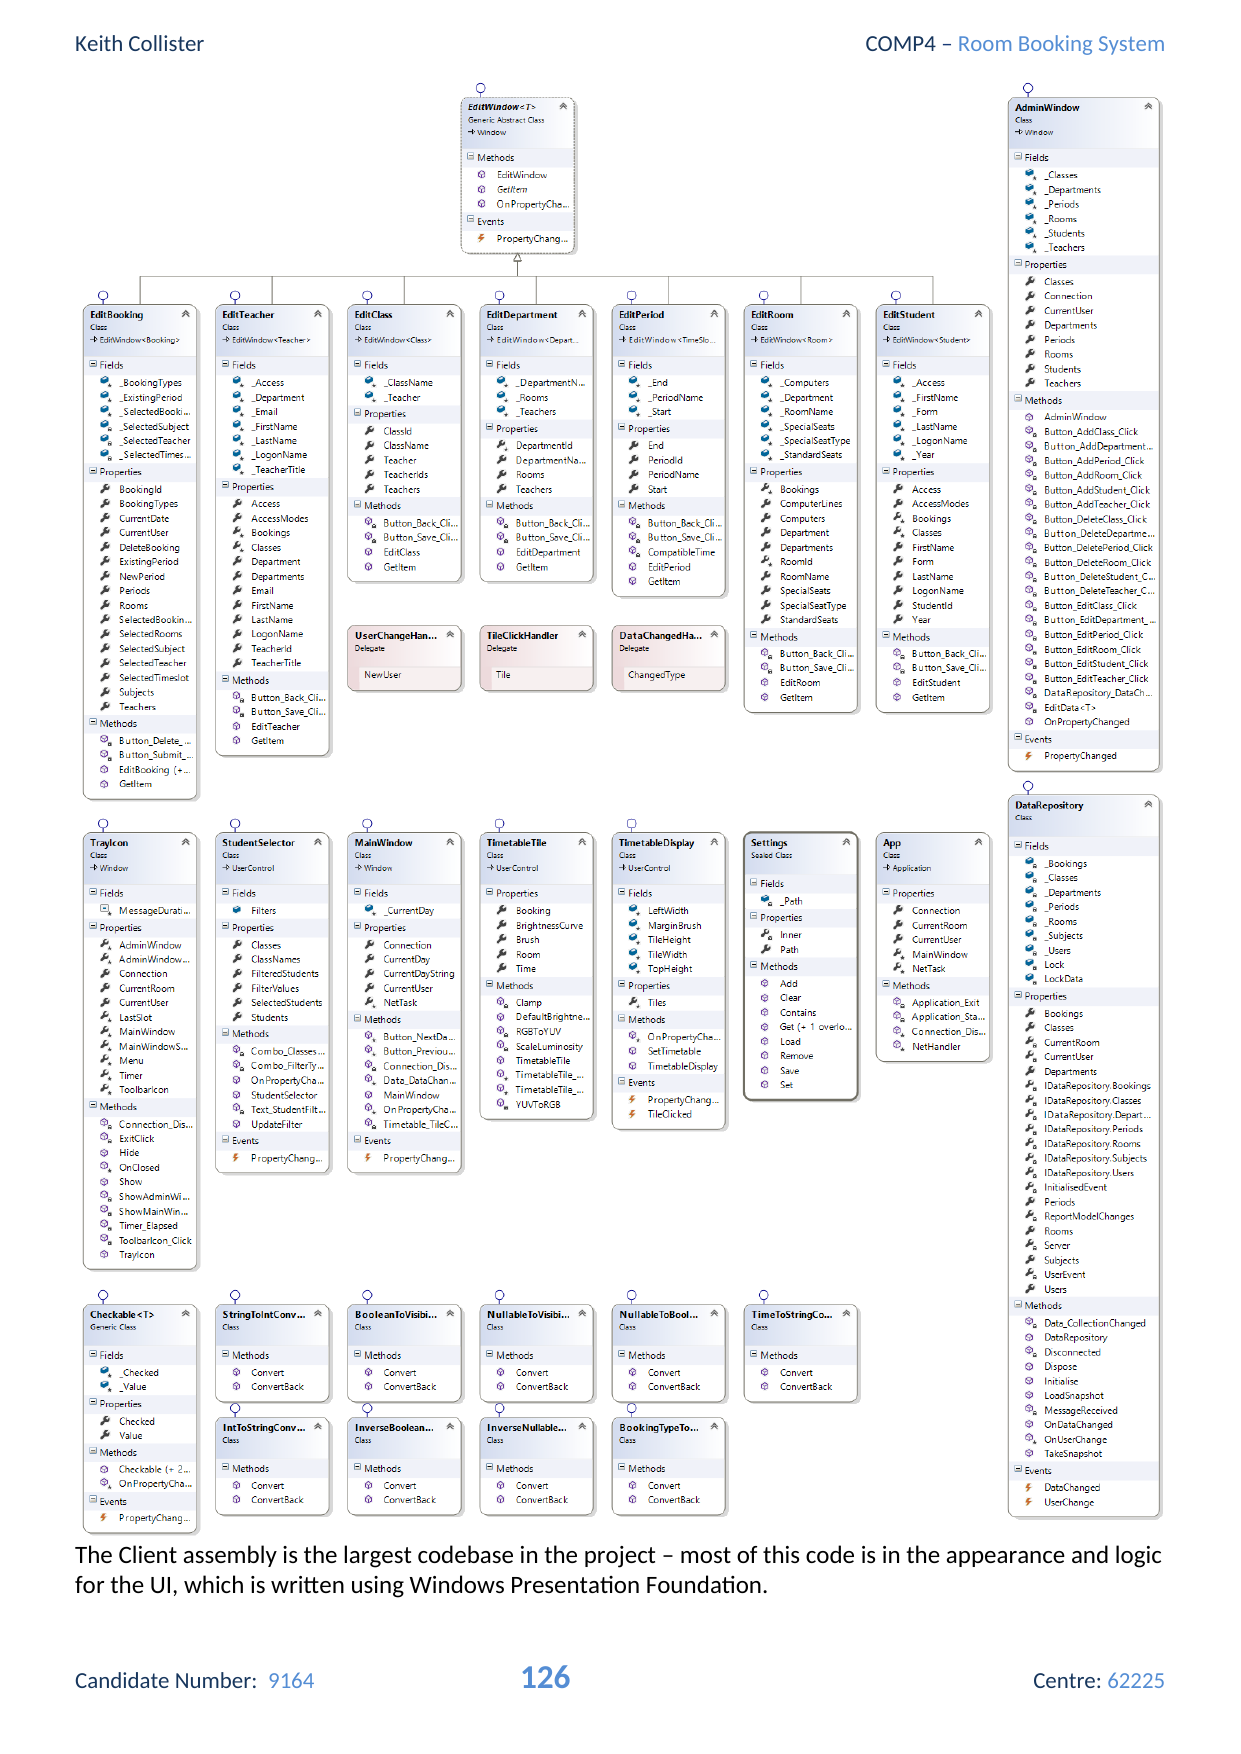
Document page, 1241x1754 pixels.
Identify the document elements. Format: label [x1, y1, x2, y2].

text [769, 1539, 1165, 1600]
picture [75, 75, 1166, 1539]
